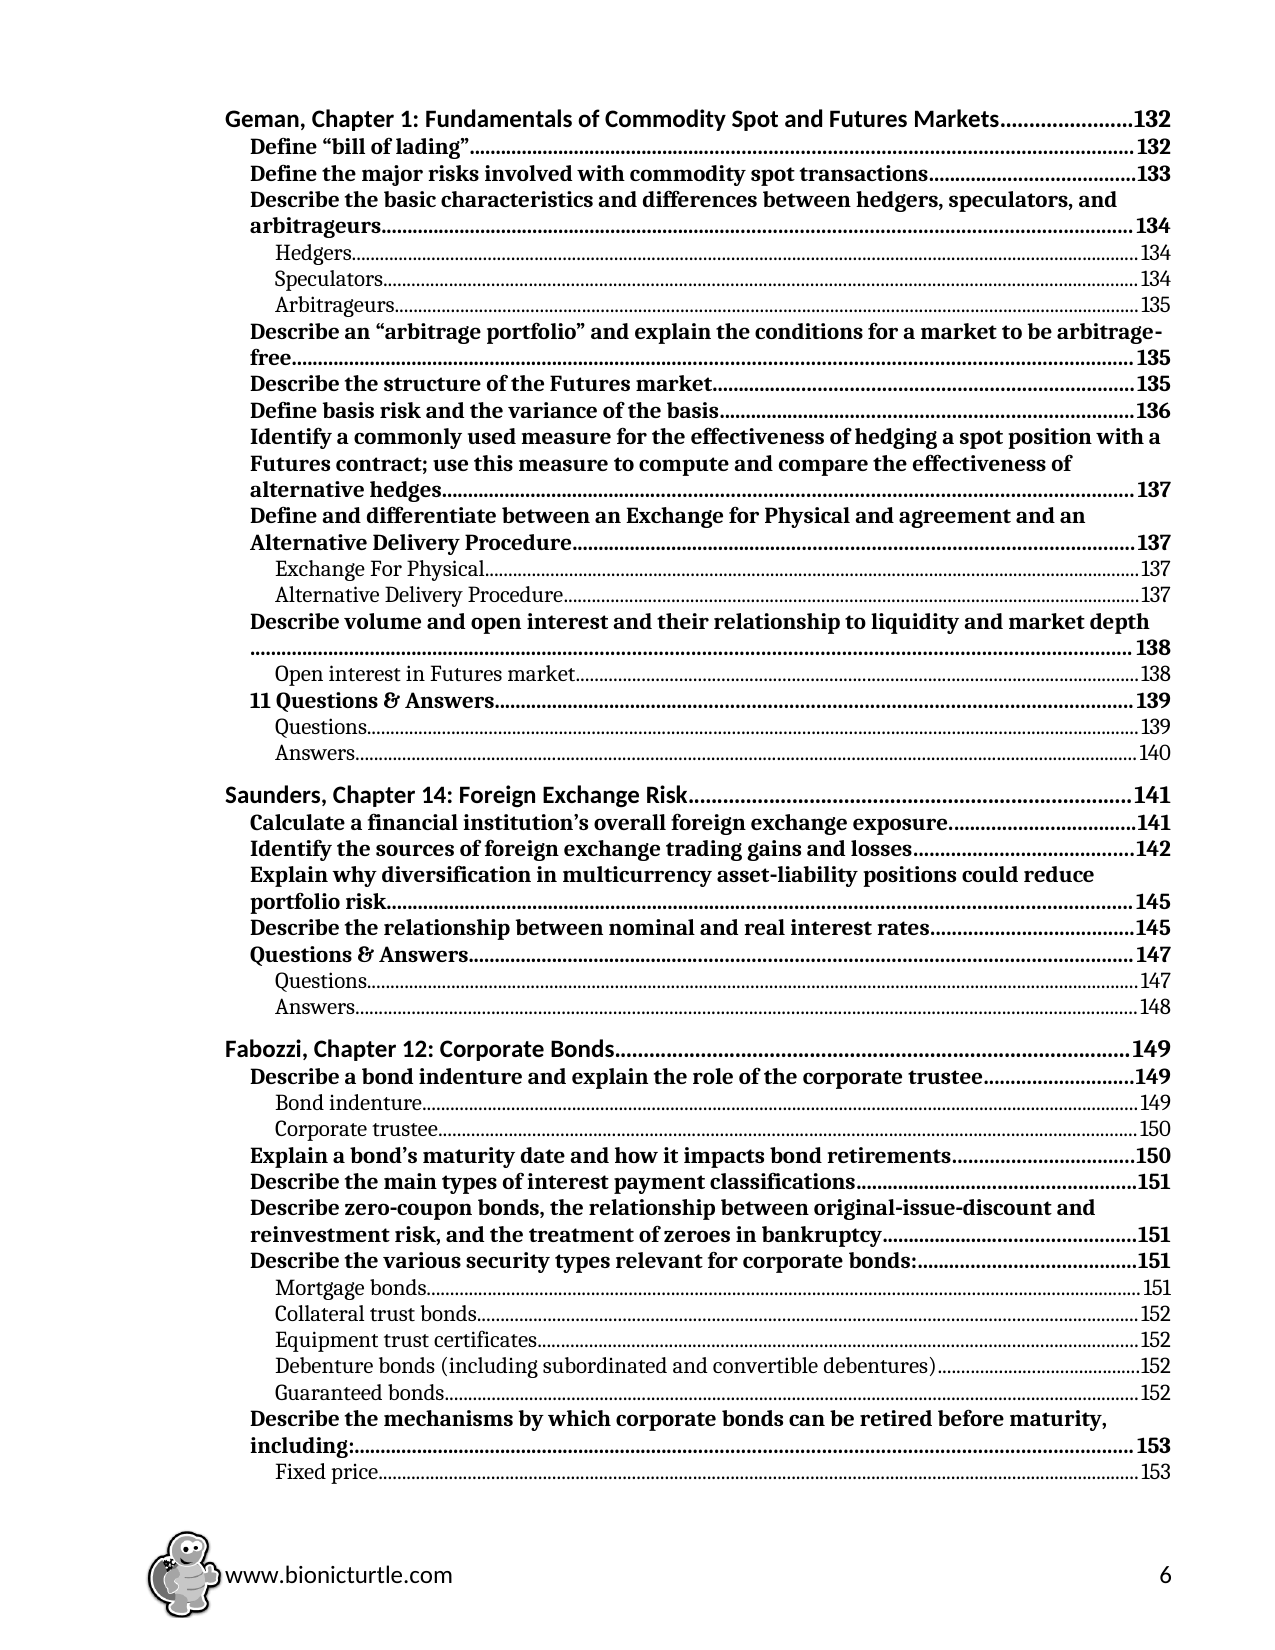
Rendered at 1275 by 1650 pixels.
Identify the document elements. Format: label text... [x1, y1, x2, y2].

text Answers 148 [275, 994, 1172, 1020]
text Define basis risk and the variance of the basis 136 [250, 398, 1172, 424]
text Fabozzi, Chapter 12: Corporate Bonds 149 [225, 1033, 1172, 1063]
text Arbitrageurs 135 [275, 292, 1172, 318]
text Geman, Chapter 1: Fundamentals of Commodity Spot and Futures Markets 132 [225, 103, 1172, 134]
text Corporate trustee 150 [275, 1116, 1172, 1142]
text Identify a commonly used measure for the effectiveness of hedging a spot position with a Futures contract; use this measure to compute and compare the effectiveness of alternative hedges 137 [250, 424, 1172, 503]
text Open interest in Futures market 138 [275, 661, 1172, 687]
text Equipment trust certificates 152 [275, 1327, 1172, 1353]
text Hedgers 134 [275, 239, 1172, 266]
text Guaranteed bonds 152 [275, 1380, 1172, 1406]
text Fixed price 153 [275, 1459, 1172, 1485]
text Speculators 134 [275, 266, 1172, 292]
text Questions & Answers 147 [250, 941, 1172, 968]
text Describe an “arbitrage portfolio” and explain the conditions for a market to be arbitrage‐free 135 [250, 318, 1172, 371]
text Mortgage bonds 151 [275, 1274, 1172, 1301]
text Define and differentiate between an Exchange for Physical and agreement and an Alternative Delivery Procedure 137 [250, 503, 1172, 556]
text Questions 139 [275, 714, 1172, 740]
text Explain why diversification in multicurrency asset‐liability positions could reduce portfolio risk 145 [250, 862, 1172, 915]
text Describe the various security types relevant for corporate bonds: 151 [250, 1248, 1172, 1274]
text Calculate a financial institution’s overall foreign exchange exposure. 141 [250, 809, 1172, 836]
text Exchange For Physical 137 [275, 556, 1172, 582]
text Describe the structure of the Futures market. 135 [250, 371, 1172, 398]
text Alternative Delivery Procedure 137 [275, 582, 1172, 608]
text Define the major risks involved with commodity spot transactions 133 [250, 160, 1172, 187]
text 11 Questions & Answers 139 [250, 687, 1172, 714]
text Bond indenture 149 [275, 1090, 1172, 1116]
text Describe zero‐coupon bonds, the relationship between original‐issue‐discount and reinvestment risk, and the treatment of zeroes in bankruptcy 151 [250, 1195, 1172, 1248]
text Answers 140 [275, 740, 1172, 767]
text Collateral trust bonds 152 [275, 1301, 1172, 1327]
text Describe volume and open interest and their relationship to liquidity and market depth 138 [250, 608, 1172, 661]
text Describe the relationship between nominal and real interest rates 145 [250, 915, 1172, 941]
text Saunders, Chapter 14: Foreign Exchange Risk 141 [225, 779, 1172, 809]
text Define “bill of lading” 132 [250, 134, 1172, 160]
text Describe the mechanisms by which corporate bonds can be retired before maturity, including: 153 [250, 1406, 1172, 1459]
text Debenture bonds (including subordinated and convertible debentures) 152 [275, 1353, 1172, 1380]
text Describe the main types of interest payment classifications 151 [250, 1169, 1172, 1195]
text Describe a bond indenture and explain the role of the corporate trustee 149 [250, 1063, 1172, 1090]
text Explain a bond’s maturity date and how it impacts bond retirements 150 [250, 1142, 1172, 1169]
text Questions 147 [275, 968, 1172, 994]
text Describe the basic characteristics and differences between hedgers, speculators, and arbitrageurs 134 [250, 187, 1172, 239]
text Identify the sources of foreign exchange trading gains and losses 142 [250, 836, 1172, 862]
